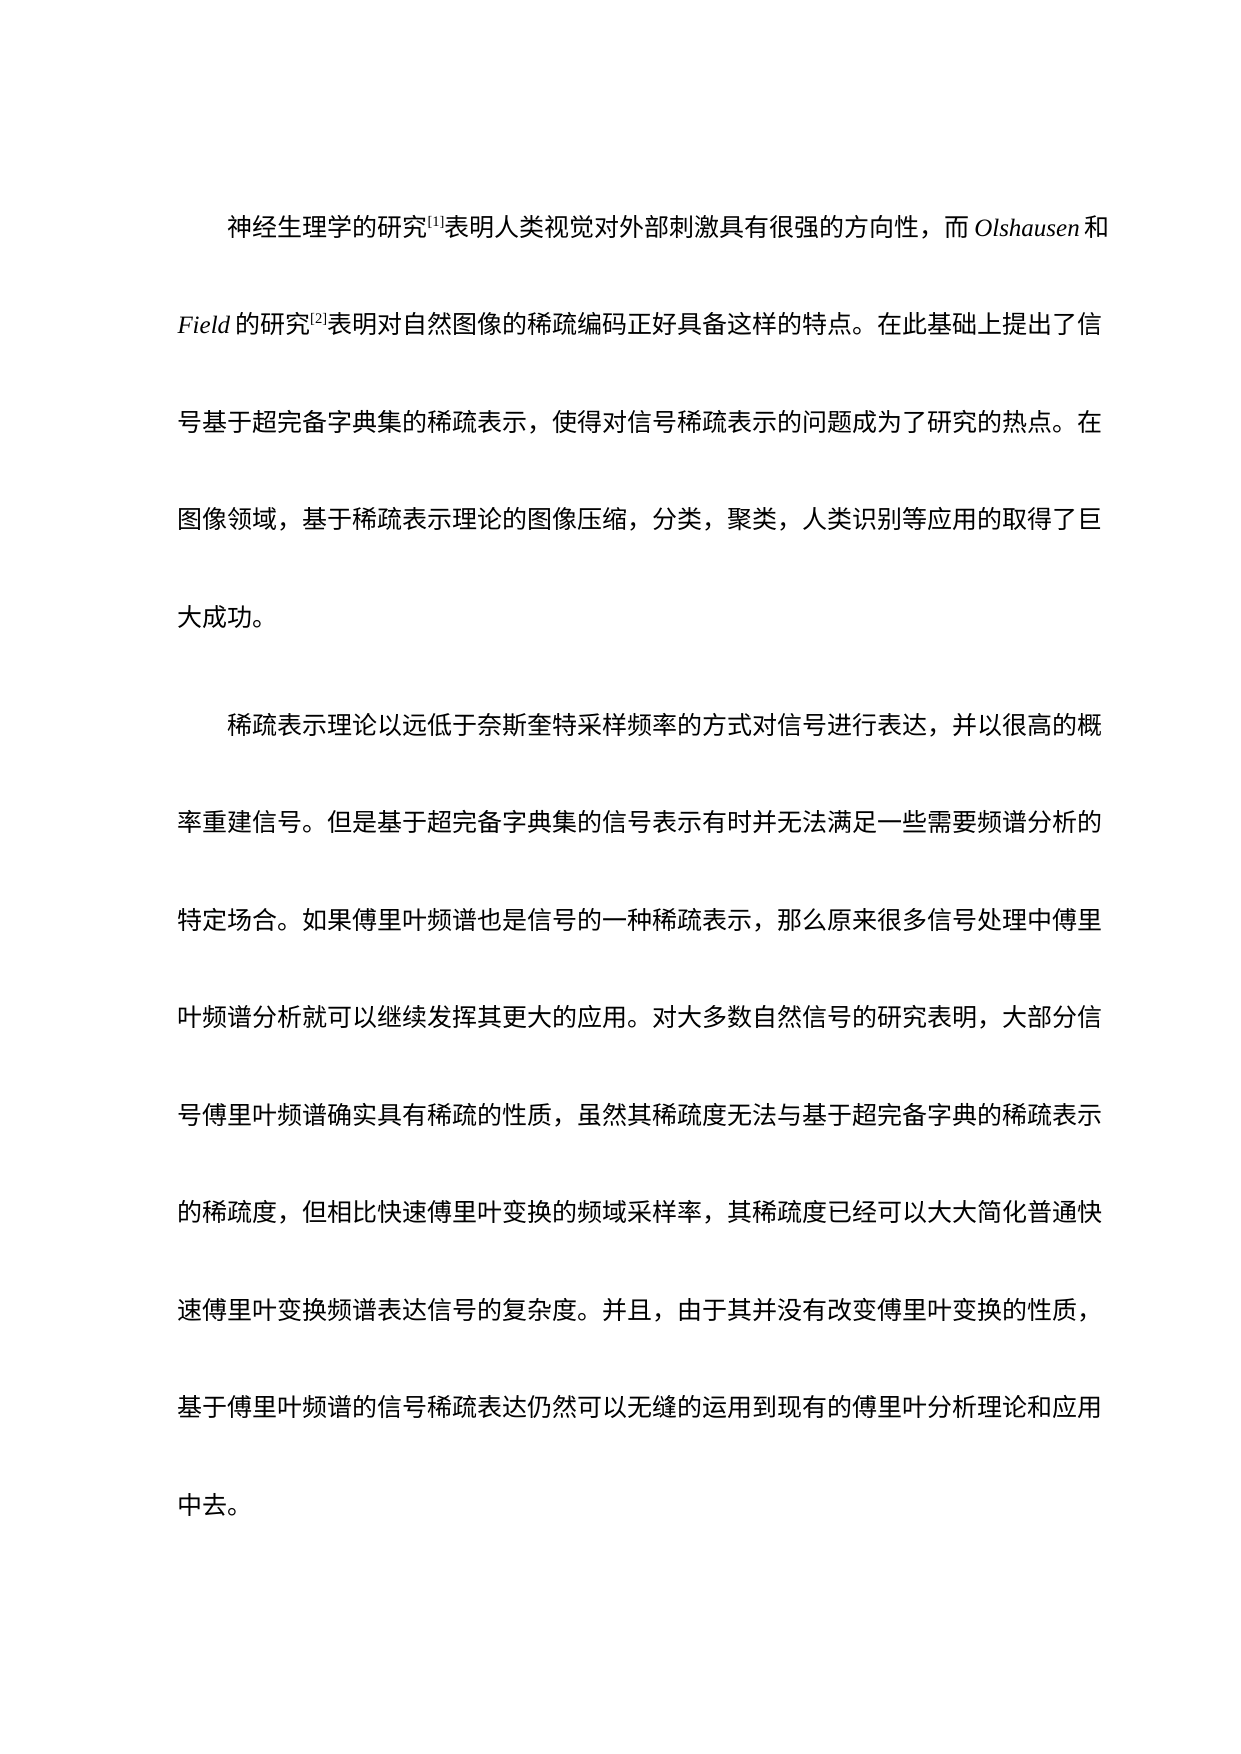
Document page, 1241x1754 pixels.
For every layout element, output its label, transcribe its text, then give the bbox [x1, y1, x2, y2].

text 稀疏表示理论以远低于奈斯奎特采样频率的方式对信号进行表达，并以很高的概率重建信号。但是基于超完备字典集的信号表示有时并无法满足一些需要频谱分析的特定场合。如果傅里叶频谱也是信号的一种稀疏表示，那么原来很多信号处理中傅里叶频谱分析就可以继续发挥其更大的应用。对大多数自然信号的研究表明，大部分信号傅里叶频谱确实具有稀疏的性质，虽然其稀疏度无法与基于超完备字典的稀疏表示的稀疏度，但相比快速傅里叶变换的频域采样率，其稀疏度已经可以大大简化普通快速傅里叶变换频谱表达信号的复杂度。并且，由于其并没有改变傅里叶变换的性质，基于傅里叶频谱的信号稀疏表达仍然可以无缝的运用到现有的傅里叶分析理论和应用中去。 [177, 691, 1122, 1536]
text 神经生理学的研究[1]表明人类视觉对外部刺激具有很强的方向性，而Olshausen和Field的研究[2]表明对自然图像的稀疏编码正好具备这样的特点。在此基础上提出了信号基于超完备字典集的稀疏表示，使得对信号稀疏表示的问题成为了研究的热点。在图像领域，基于稀疏表示理论的图像压缩，分类，聚类，人类识别等应用的取得了巨大成功。 [177, 193, 1122, 648]
